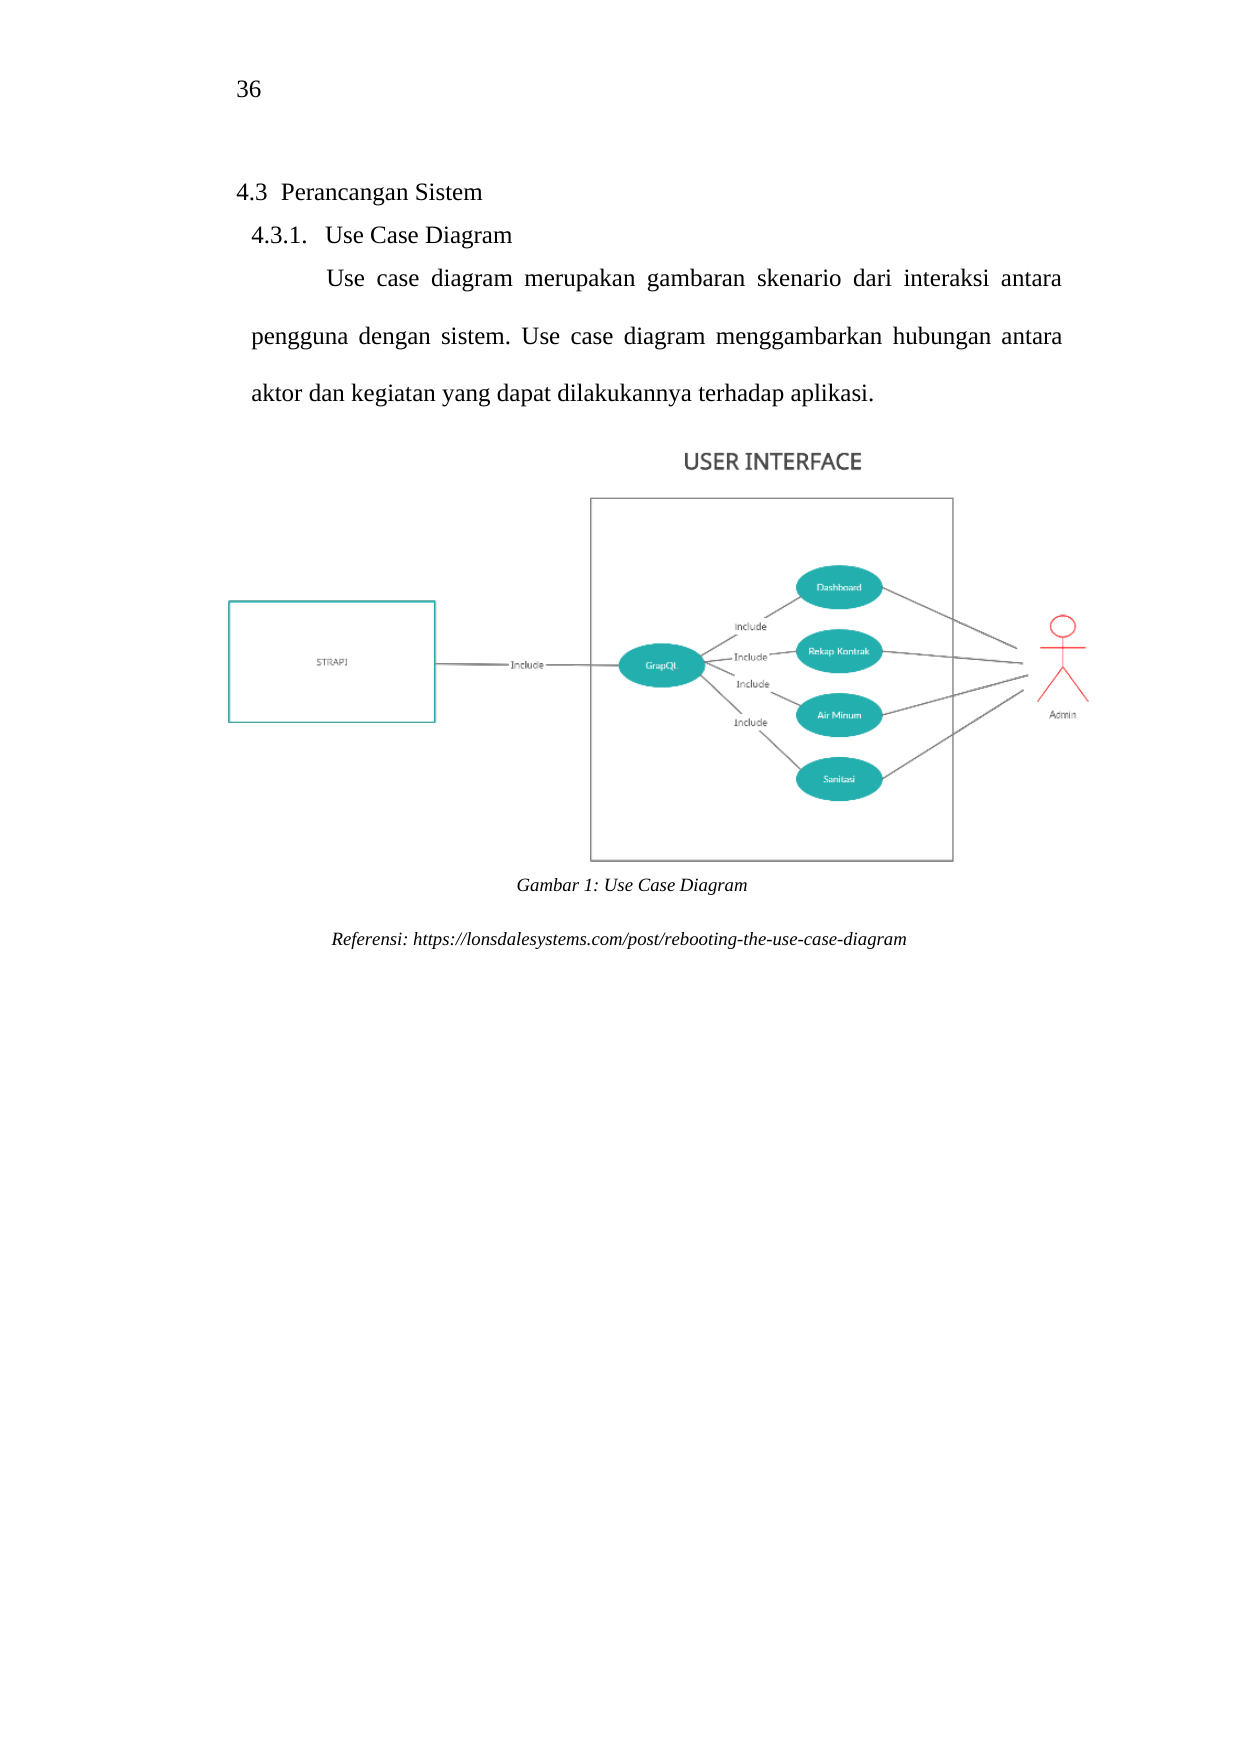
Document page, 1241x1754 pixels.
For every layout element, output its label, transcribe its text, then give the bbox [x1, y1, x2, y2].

picture [215, 424, 1102, 875]
list Use Case Diagram [251, 220, 1063, 249]
text Use case diagram merupakan gambaran skenario dari interaksi antara pengguna dengan sistem. Use case diagram menggambarkan hubungan antara aktor dan kegiatan yang dapat dilakukannya terhadap aplikasi. [251, 263, 1063, 407]
subtitle Perancangan Sistem [236, 177, 1063, 206]
